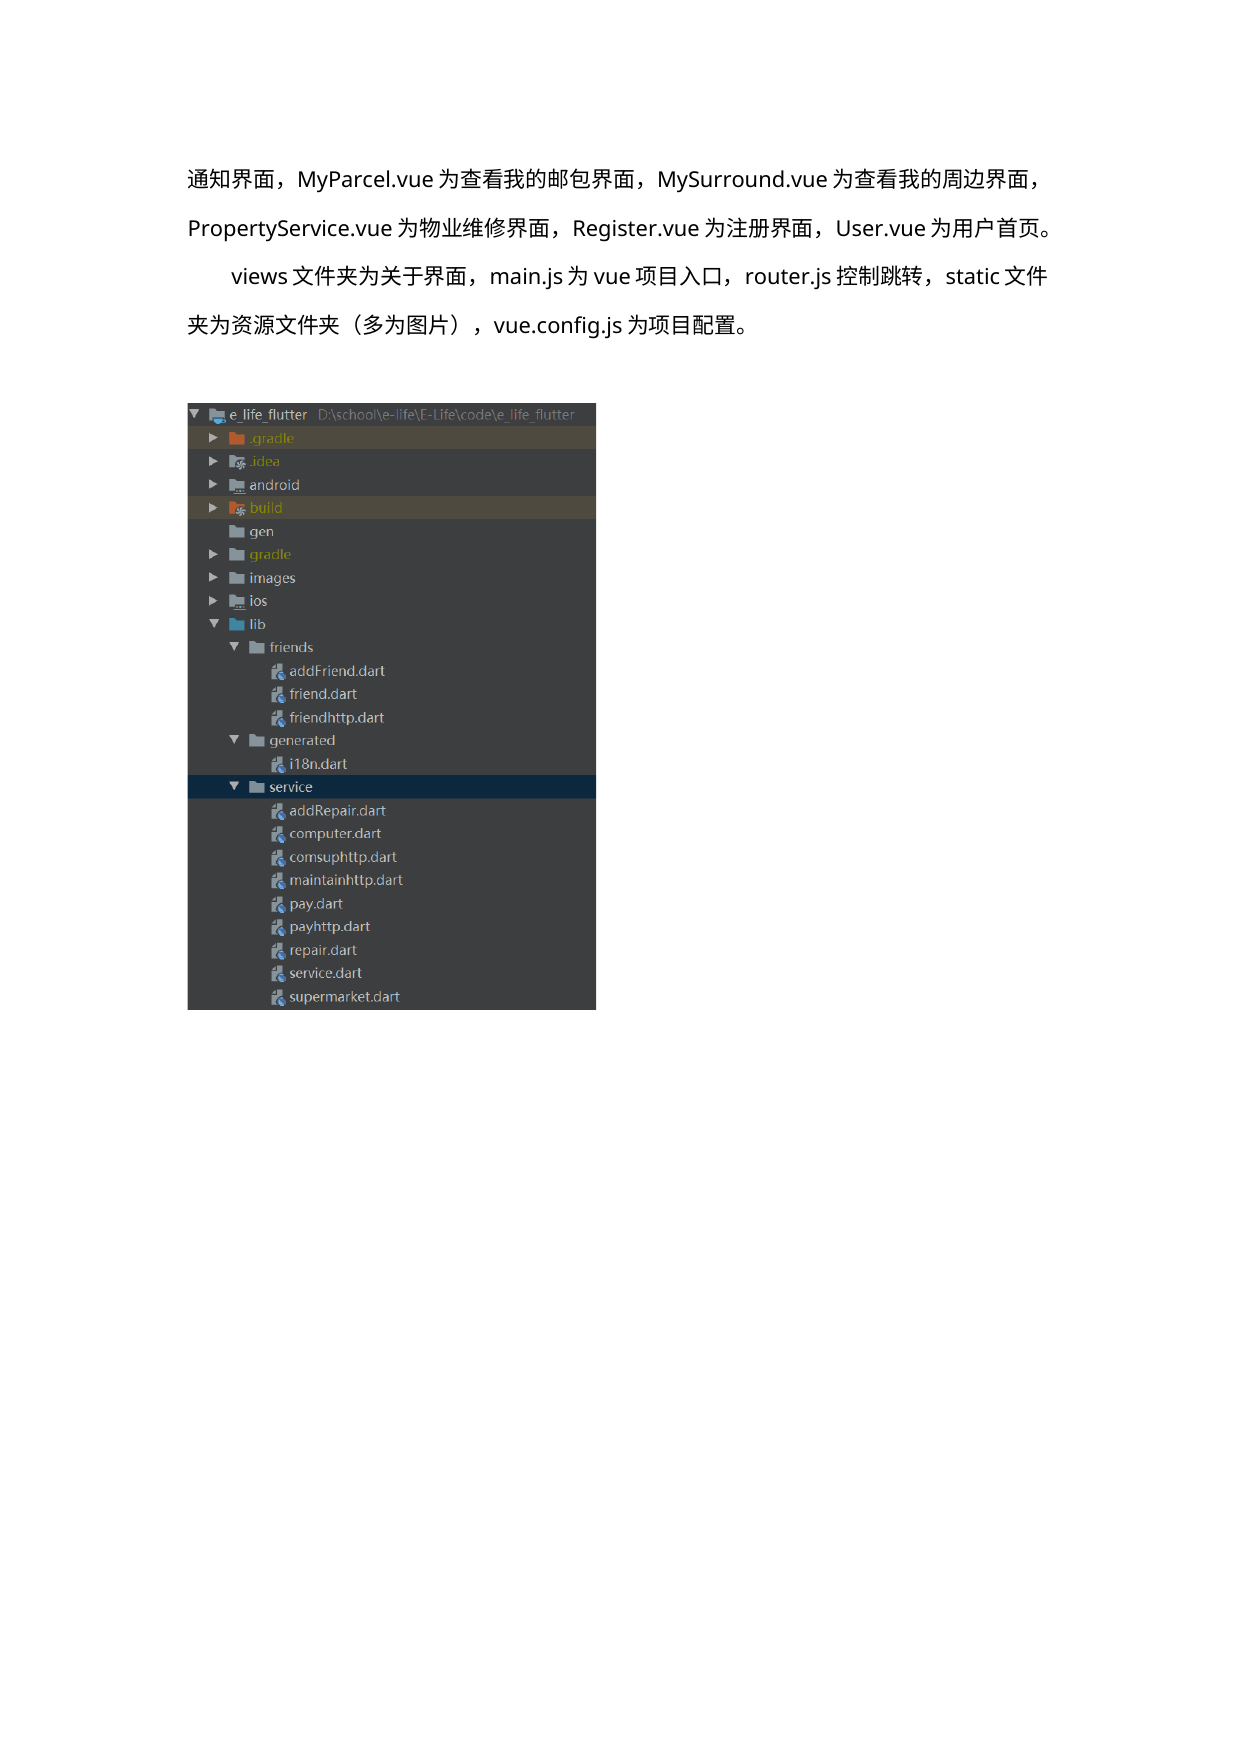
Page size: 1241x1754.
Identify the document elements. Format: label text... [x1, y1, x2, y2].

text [187, 162, 1053, 243]
picture [187, 403, 597, 1010]
text views文件夹为关于界面，main.js为vue项目入口，router.js控制跳转，static文件夹为资源文件夹（多为图片），vue.config.js为项目配置。 [187, 259, 1053, 340]
